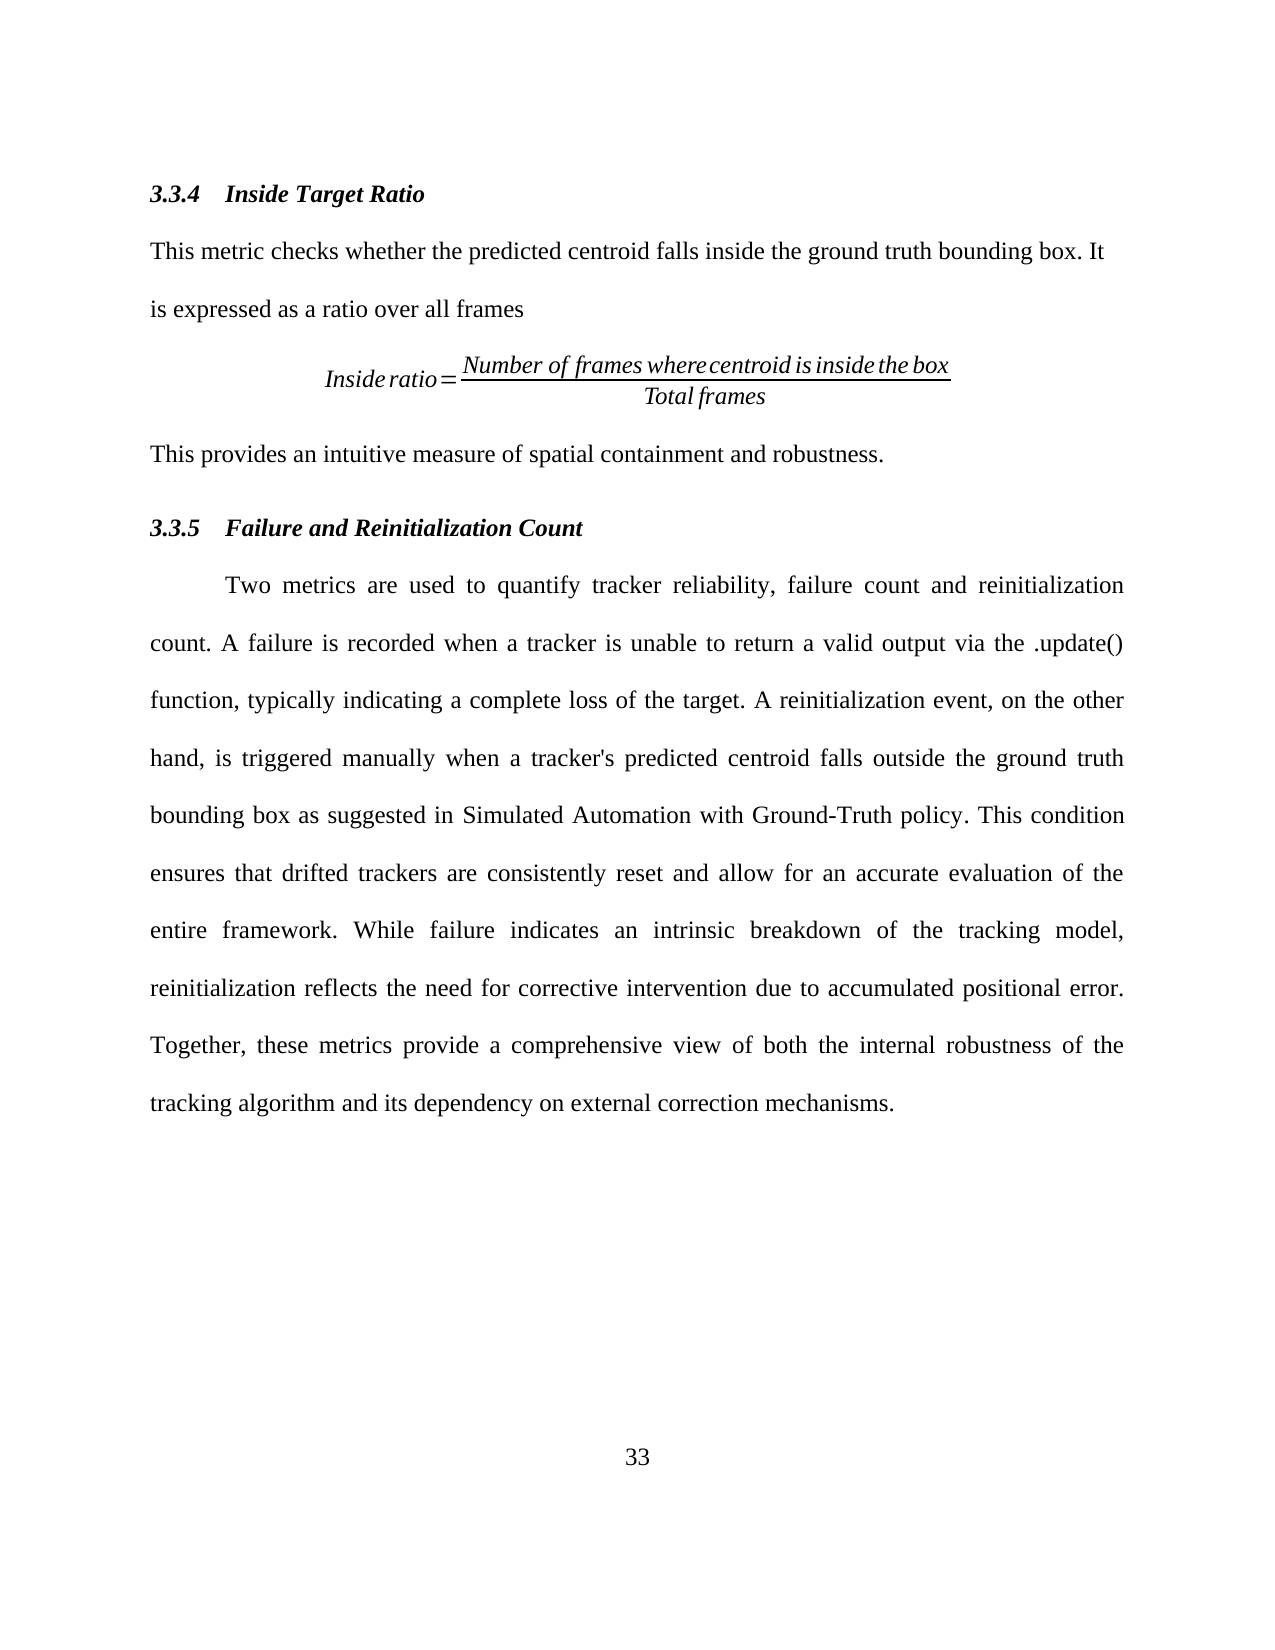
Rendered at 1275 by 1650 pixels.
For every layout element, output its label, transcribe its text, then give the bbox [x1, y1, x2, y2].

text This provides an intuitive measure of spatial containment and robustness. [150, 439, 1125, 468]
text Two metrics are used to quantify tracker reliability, failure count and reinitialization count. A failure is recorded when a tracker is unable to return a valid output via the .update() function, typically indicating a complete loss of the target. A reinitialization event, on the other hand, is triggered manually when a tracker's predicted centroid falls outside the ground truth bounding box as suggested in Simulated Automation with Ground-Truth policy. This condition ensures that drifted trackers are consistently reset and allow for an accurate evaluation of the entire framework. While failure indicates an intrinsic breakdown of the tracking model, reinitialization reflects the need for corrective intervention due to accumulated positional error. Together, these metrics provide a comprehensive view of both the internal robustness of the tracking algorithm and its dependency on external correction mechanisms. [150, 571, 1125, 1117]
text This metric checks whether the predicted centroid falls inside the ground truth bounding box. It is expressed as a ratio over all frames [150, 236, 1125, 322]
subtitle Failure and Reinitialization Count [150, 513, 1125, 542]
subtitle Inside Target Ratio [150, 179, 1125, 207]
